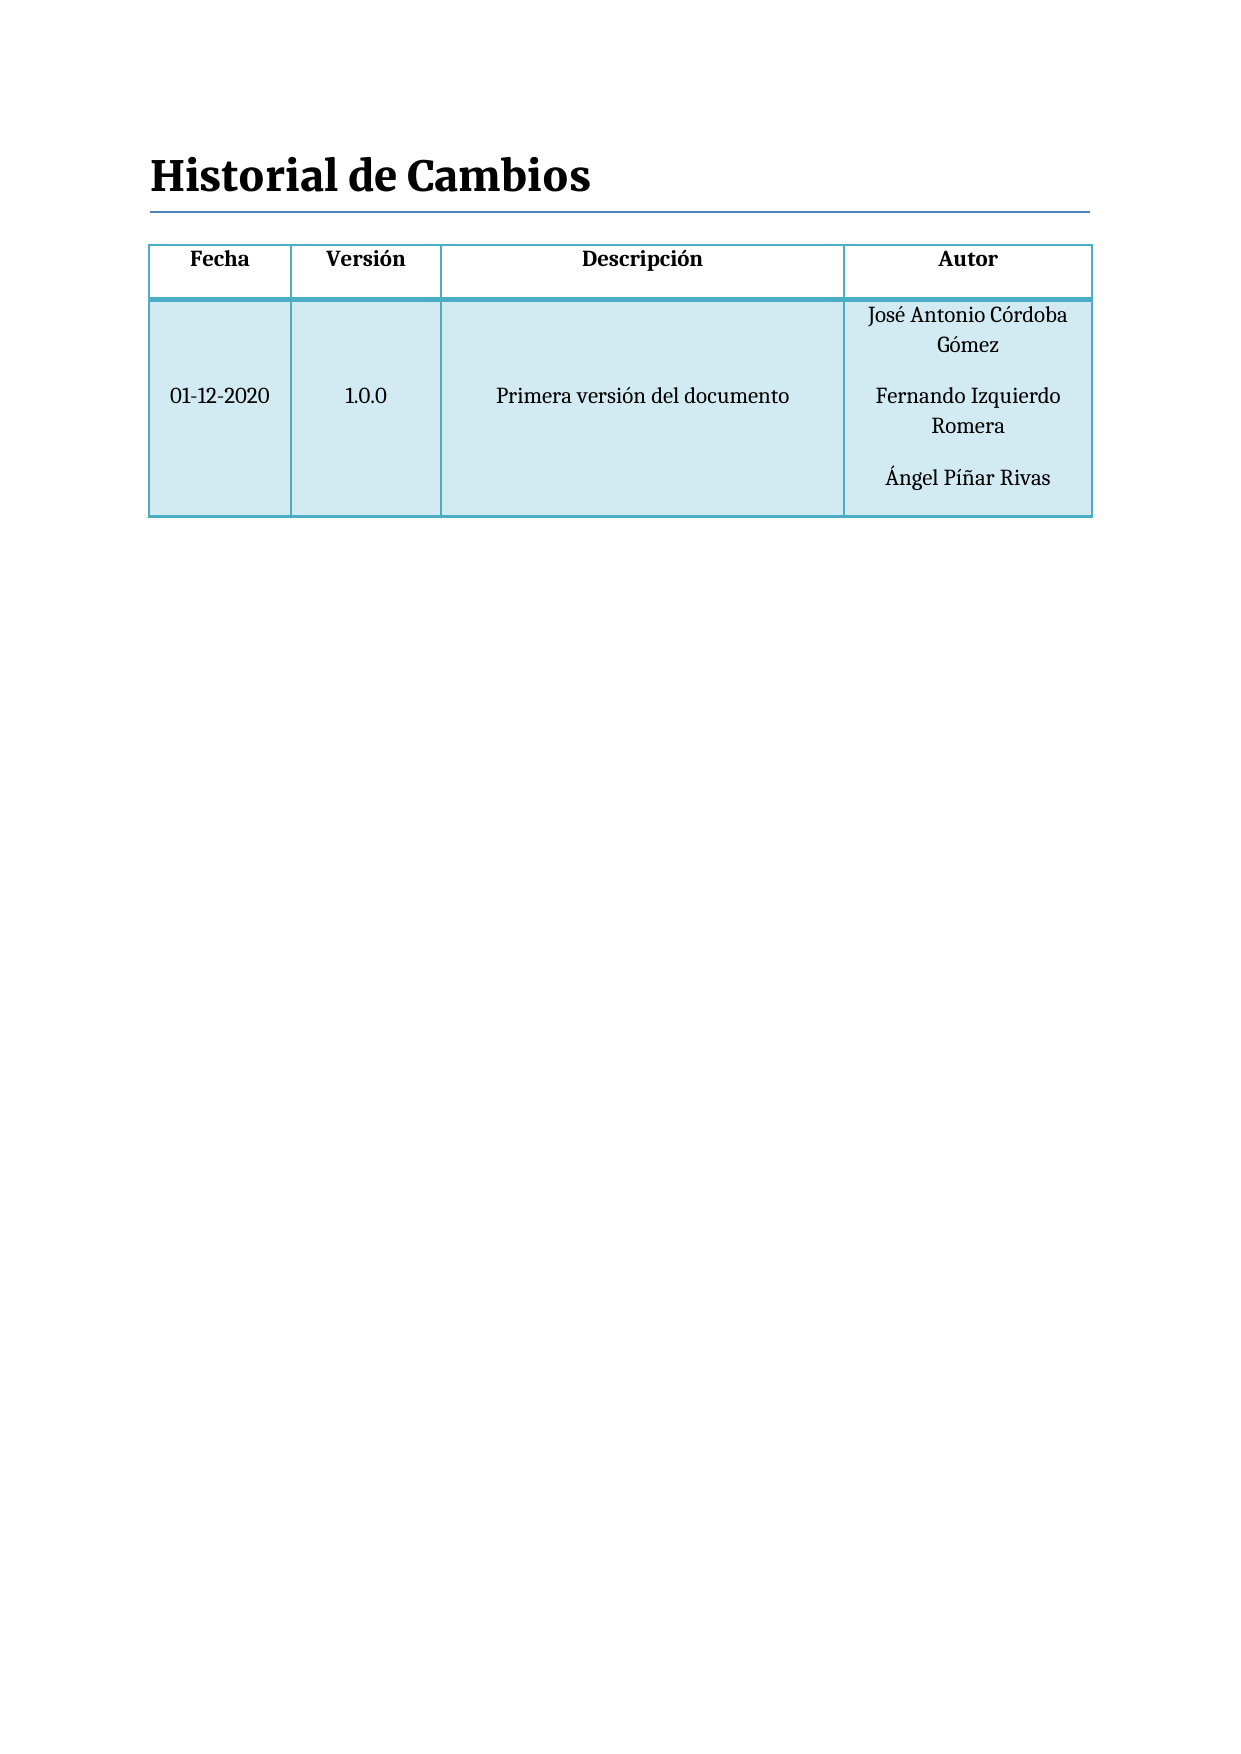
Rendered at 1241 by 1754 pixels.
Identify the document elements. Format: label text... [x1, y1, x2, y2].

table_cell 01-12-2020 [150, 302, 290, 515]
table_header Autor [845, 246, 1091, 297]
table_header Descripción [442, 246, 843, 297]
table_cell Primera versión del documento [442, 302, 843, 515]
table_cell 1.0.0 [292, 302, 440, 515]
table_cell José Antonio Córdoba Gómez Fernando Izquierdo Romera Ángel Píñar Rivas [845, 302, 1091, 515]
subtitle Historial de Cambios [150, 150, 1090, 211]
table_header Versión [292, 246, 440, 297]
table_header Fecha [150, 246, 290, 297]
